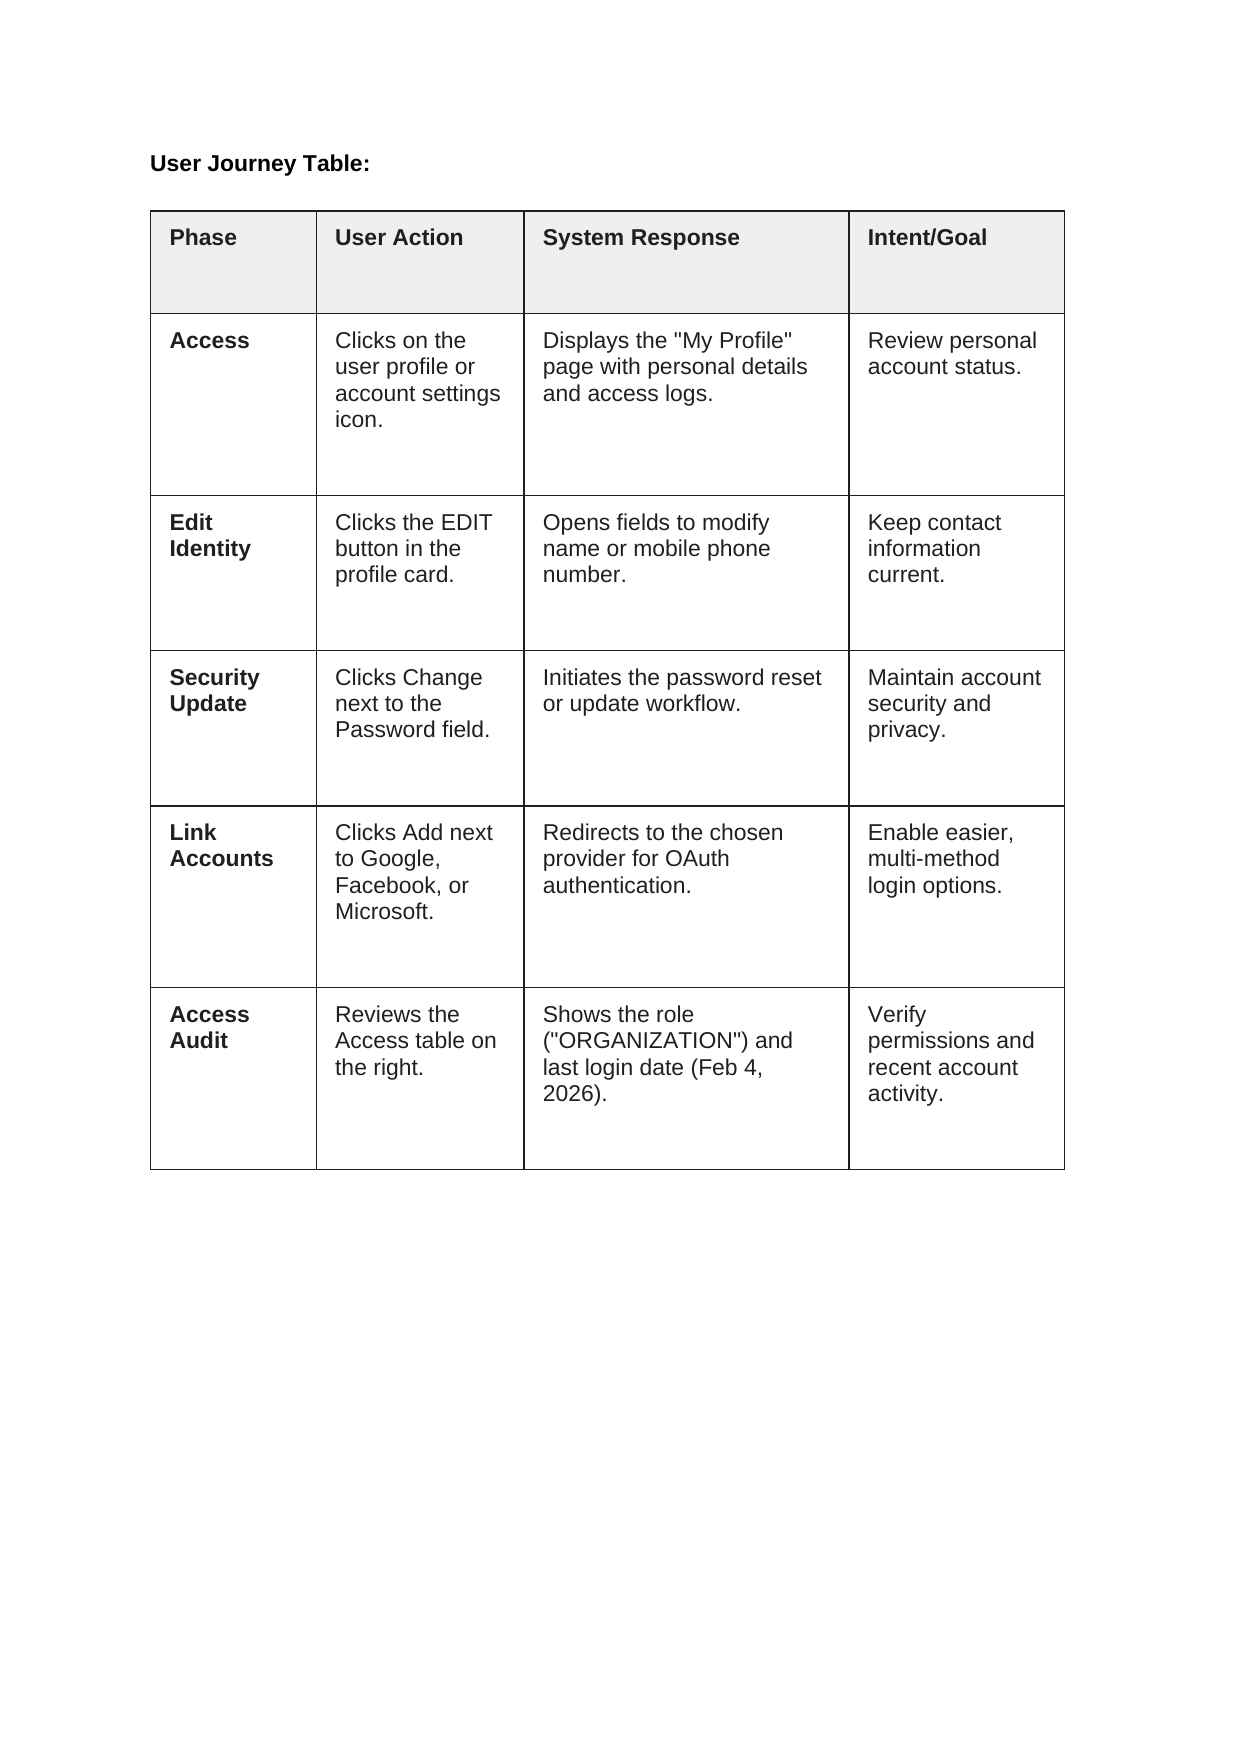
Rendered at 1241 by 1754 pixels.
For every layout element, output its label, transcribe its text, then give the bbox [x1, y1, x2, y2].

table_cell Clicks on the user profile or account settings icon. [317, 314, 523, 495]
table_cell Opens fields to modify name or mobile phone number. [525, 496, 848, 650]
table_cell Enable easier, multi-method login options. [850, 807, 1064, 987]
table_cell Displays the "My Profile" page with personal details and access logs. [525, 314, 848, 495]
table_cell Edit Identity [151, 496, 316, 650]
table_cell Link Accounts [151, 807, 316, 987]
table_cell Initiates the password reset or update workflow. [525, 651, 848, 805]
table_cell Keep contact information current. [850, 496, 1064, 650]
table_cell Verify permissions and recent account activity. [850, 988, 1064, 1169]
table_header User Action [317, 212, 523, 313]
table_header Intent/Goal [850, 212, 1064, 313]
table_cell Reviews the Access table on the right. [317, 988, 523, 1169]
table_cell Access Audit [151, 988, 316, 1169]
table_cell Clicks Add next to Google, Facebook, or Microsoft. [317, 807, 523, 987]
table_cell Maintain account security and privacy. [850, 651, 1064, 805]
table_cell Clicks the EDIT button in the profile card. [317, 496, 523, 650]
table_header System Response [525, 212, 848, 313]
table_cell Access [151, 314, 316, 495]
table_cell Clicks Change next to the Password field. [317, 651, 523, 805]
table_cell Shows the role ("ORGANIZATION") and last login date (Feb 4, 2026). [525, 988, 848, 1169]
table_header Phase [151, 212, 316, 313]
table_cell Redirects to the chosen provider for OAuth authentication. [525, 807, 848, 987]
text User Journey Table: [150, 150, 1090, 176]
table_cell Security Update [151, 651, 316, 805]
table_cell Review personal account status. [850, 314, 1064, 495]
